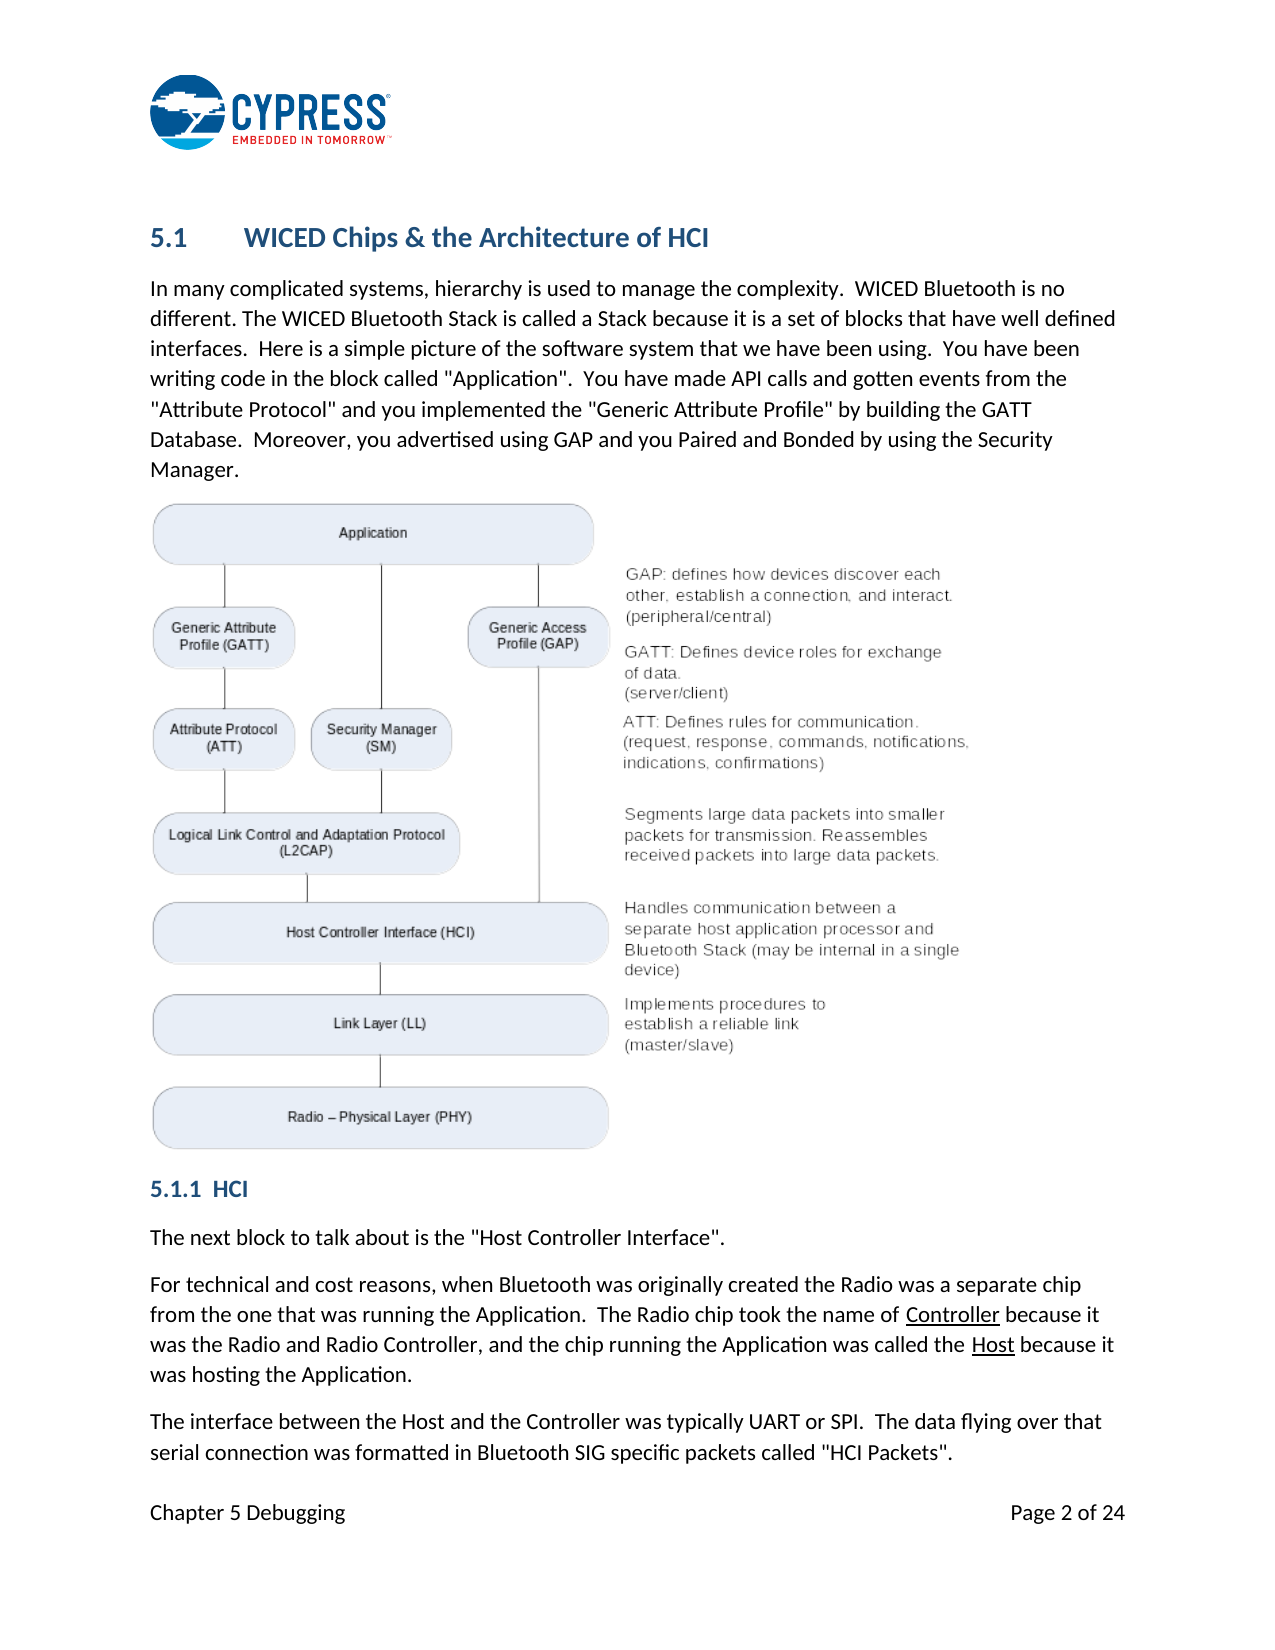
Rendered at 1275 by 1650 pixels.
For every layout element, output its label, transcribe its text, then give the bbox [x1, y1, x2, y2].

text The next block to talk about is the "Host Controller Interface". [150, 1223, 1125, 1251]
text The interface between the Host and the Controller was typically UART or SPI. The data flying over that serial connection was formatted in Bluetooth SIG specific packets called "HCI Packets". [150, 1407, 1125, 1466]
text For technical and cost reasons, when Bluetooth was originally created the Radio was a separate chip from the one that was running the Application. The Radio chip took the name of Controller because it was the Radio and Radio Controller, and the chip running the Application was called the Host because it was hosting the Application. [150, 1270, 1125, 1388]
subtitle HCI [112, 1173, 1125, 1204]
subtitle WICED Chips & the Architecture of HCI [150, 219, 1125, 254]
picture [150, 75, 392, 150]
text In many complicated systems, hierarchy is used to manage the complexity. WICED Bluetooth is no different. The WICED Bluetooth Stack is called a Stack because it is a set of blocks that have well defined interfaces. Here is a simple picture of the software system that we have been using. You have been writing code in the block called "Application". You have made API calls and gotten events from the "Attribute Protocol" and you implemented the "Generic Attribute Profile" by building the GATT Database. Moreover, you advertised using GAP and you Paired and Bonded by using the Security Manager. [150, 274, 1125, 483]
